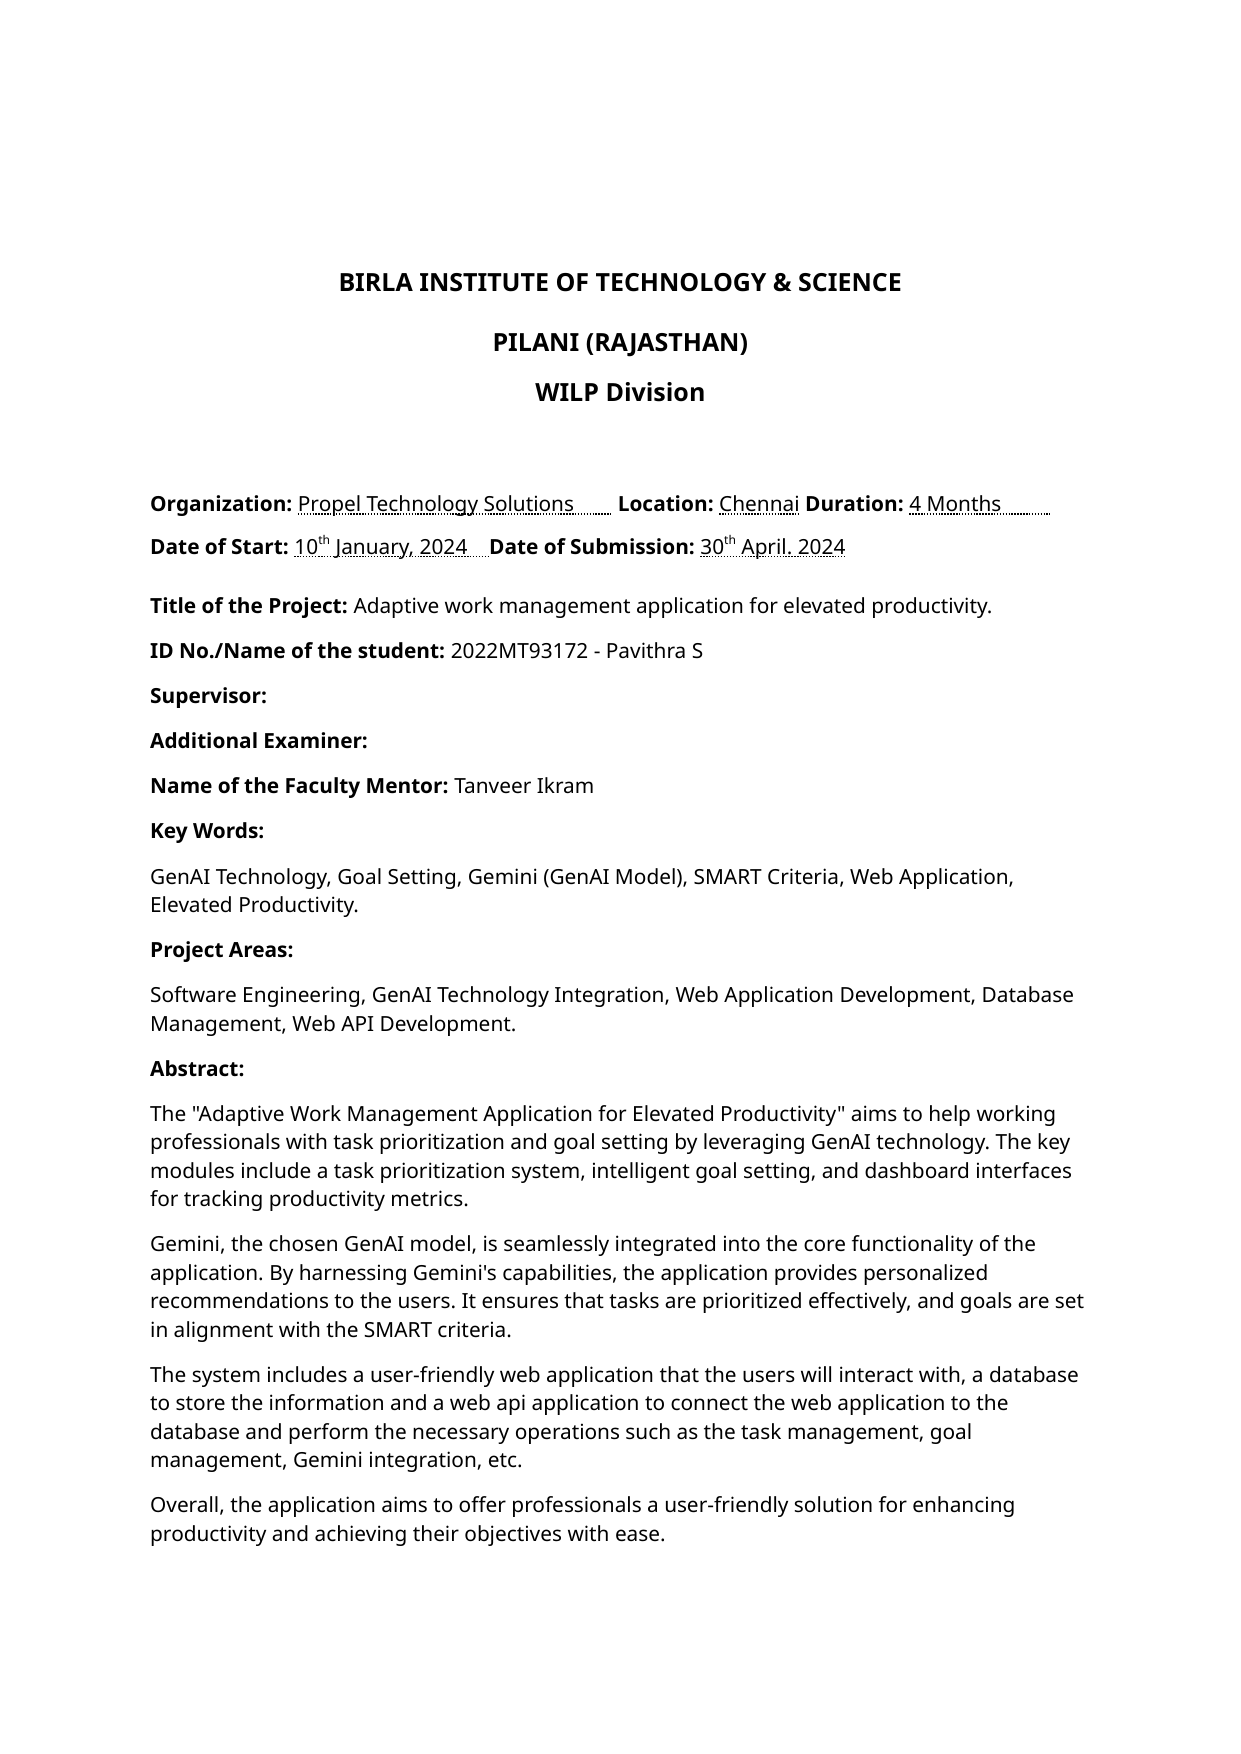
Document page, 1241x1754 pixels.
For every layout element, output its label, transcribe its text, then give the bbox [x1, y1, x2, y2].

text Key Words: [150, 817, 1090, 845]
text PILANI (RAJASTHAN) [150, 324, 1090, 358]
text Name of the Faculty Mentor: Tanveer Ikram [150, 772, 1090, 800]
text Abstract: [150, 1054, 1090, 1082]
text WILP Division [150, 375, 1090, 409]
text Supervisor: [150, 681, 1090, 710]
text Organization: Propel Technology Solutions Location: Chennai Duration: 4 Months Date of Start: 10th January, 2024 Date of Submission: 30th April. 2024 [150, 489, 1090, 560]
text The system includes a user-friendly web application that the users will interact with, a database to store the information and a web api application to connect the web application to the database and perform the necessary operations such as the task management, goal management, Gemini integration, etc. [150, 1360, 1090, 1474]
text Additional Examiner: [150, 726, 1090, 755]
text The "Adaptive Work Management Application for Elevated Productivity" aims to help working professionals with task prioritization and goal setting by leveraging GenAI technology. The key modules include a task prioritization system, intelligent goal setting, and dashboard interfaces for tracking productivity metrics. [150, 1099, 1090, 1213]
text Project Areas: [150, 935, 1090, 964]
text GenAI Technology, Goal Setting, Gemini (GenAI Model), SMART Criteria, Web Application, Elevated Productivity. [150, 862, 1090, 919]
text Overall, the application aims to offer professionals a user-friendly solution for enhancing productivity and achieving their objectives with ease. [150, 1490, 1090, 1547]
text Gemini, the chosen GenAI model, is seamlessly integrated into the core functionality of the application. By harnessing Gemini's capabilities, the application provides personalized recommendations to the users. It ensures that tasks are prioritized effectively, and goals are set in alignment with the SMART criteria. [150, 1229, 1090, 1343]
text Software Engineering, GenAI Technology Integration, Web Application Development, Database Management, Web API Development. [150, 980, 1090, 1037]
text Title of the Project: Adaptive work management application for elevated productivity. [150, 591, 1124, 619]
text ID No./Name of the student: 2022MT93172 - Pavithra S [150, 636, 1090, 665]
text BIRLA INSTITUTE OF TECHNOLOGY & SCIENCE [150, 265, 1090, 299]
